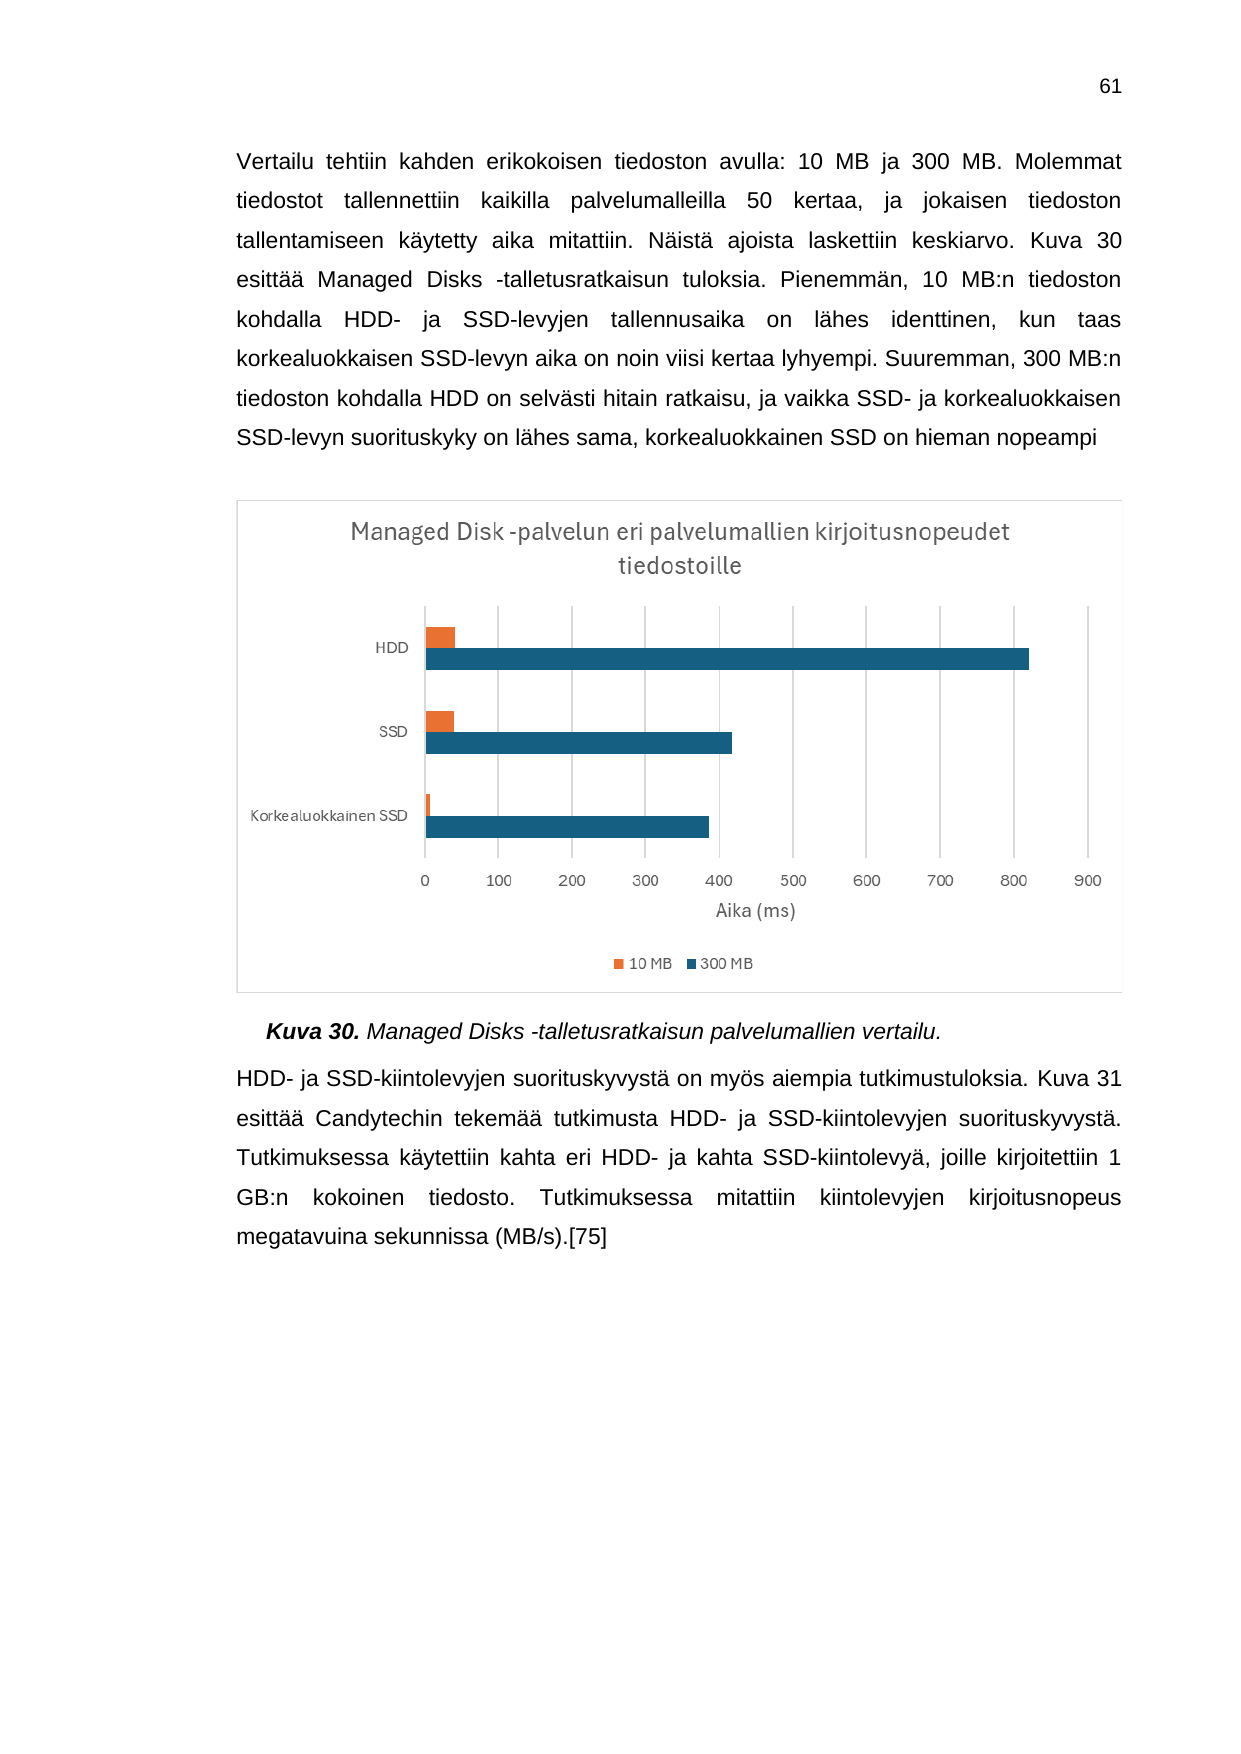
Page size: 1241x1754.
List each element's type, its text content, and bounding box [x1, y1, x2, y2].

text HDD- ja SSD-kiintolevyjen suorituskyvystä on myös aiempia tutkimustuloksia. Kuva 31 esittää Candytechin tekemää tutkimusta HDD- ja SSD-kiintolevyjen suorituskyvystä. Tutkimuksessa käytettiin kahta eri HDD- ja kahta SSD-kiintolevyä, joille kirjoitettiin 1 GB:n kokoinen tiedosto. Tutkimuksessa mitattiin kiintolevyjen kirjoitusnopeus megatavuina sekunnissa (MB/s).[75] [236, 1065, 1122, 1249]
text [236, 148, 1122, 450]
picture [236, 500, 1123, 993]
text Kuva 30. Managed Disks -talletusratkaisun palvelumallien vertailu. [236, 1018, 1122, 1044]
